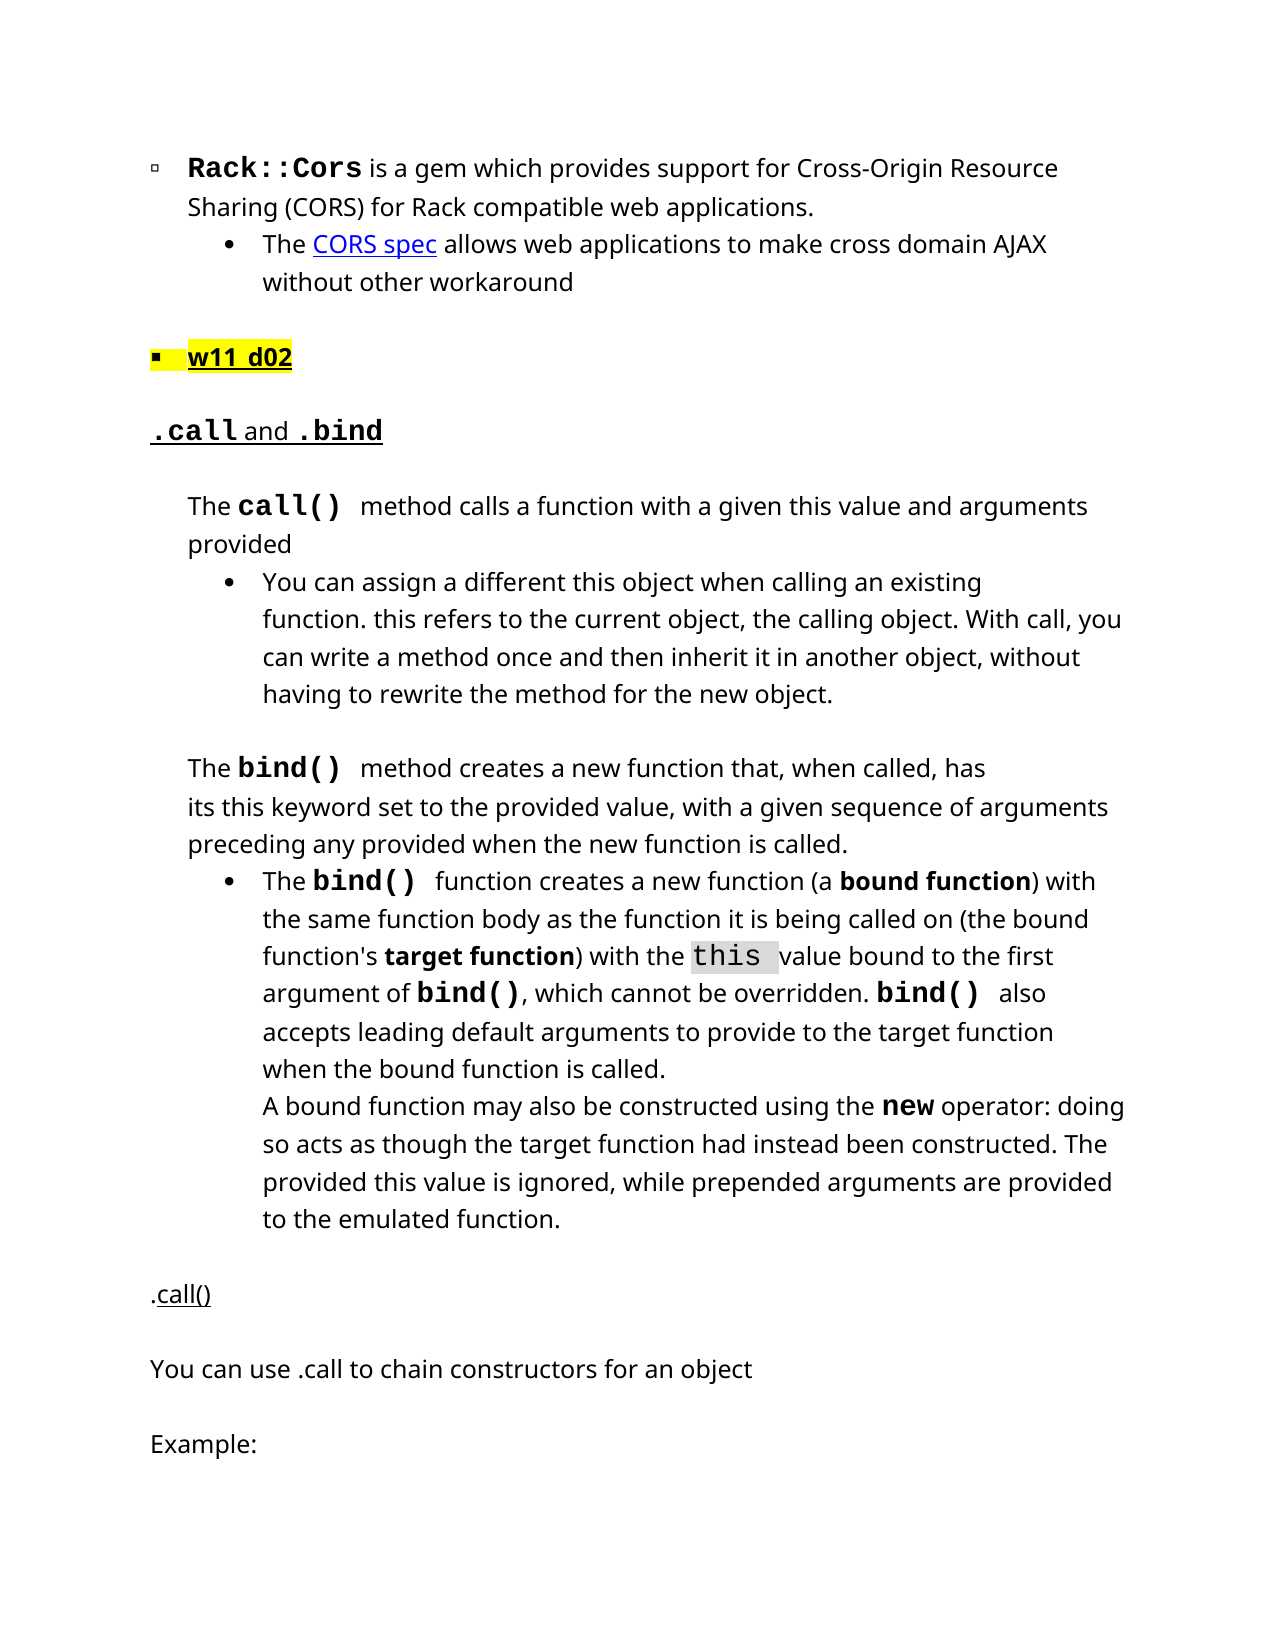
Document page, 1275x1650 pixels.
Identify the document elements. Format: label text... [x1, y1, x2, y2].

text You can use .call to chain constructors for an object [150, 1350, 1125, 1387]
text .call and .bind [150, 412, 1125, 450]
list The call() method calls a function with a given this value and arguments provided [187, 487, 1125, 562]
text The bind() function creates a new function (a bound function) with the same function body as the function it is being called on (the bound function's target function) with the this value bound to the first argument of bind(), which cannot be overridden. bind() also accepts leading default arguments to provide to the target function when the bound function is called. [225, 862, 1125, 1087]
list The bind() method creates a new function that, when called, has its this keyword set to the provided value, with a given sequence of arguments preceding any provided when the new function is called. [187, 750, 1125, 862]
text Rack::Cors is a gem which provides support for Cross-Origin Resource Sharing (CORS) for Rack compatible web applications. [150, 150, 1125, 225]
text You can assign a different this object when calling an existing function. this refers to the current object, the calling object. With call, you can write a method once and then inherit it in another object, without having to rewrite the method for the new object. [225, 562, 1125, 712]
list .call() [150, 1275, 1125, 1312]
list Example: [150, 1425, 1125, 1462]
text The CORS spec allows web applications to make cross domain AJAX without other workaround [225, 225, 1125, 300]
list w11_d02 [150, 337, 1125, 375]
list A bound function may also be constructed using the new operator: doing so acts as though the target function had instead been constructed. The provided this value is ignored, while prepended arguments are provided to the emulated function. [262, 1087, 1125, 1237]
